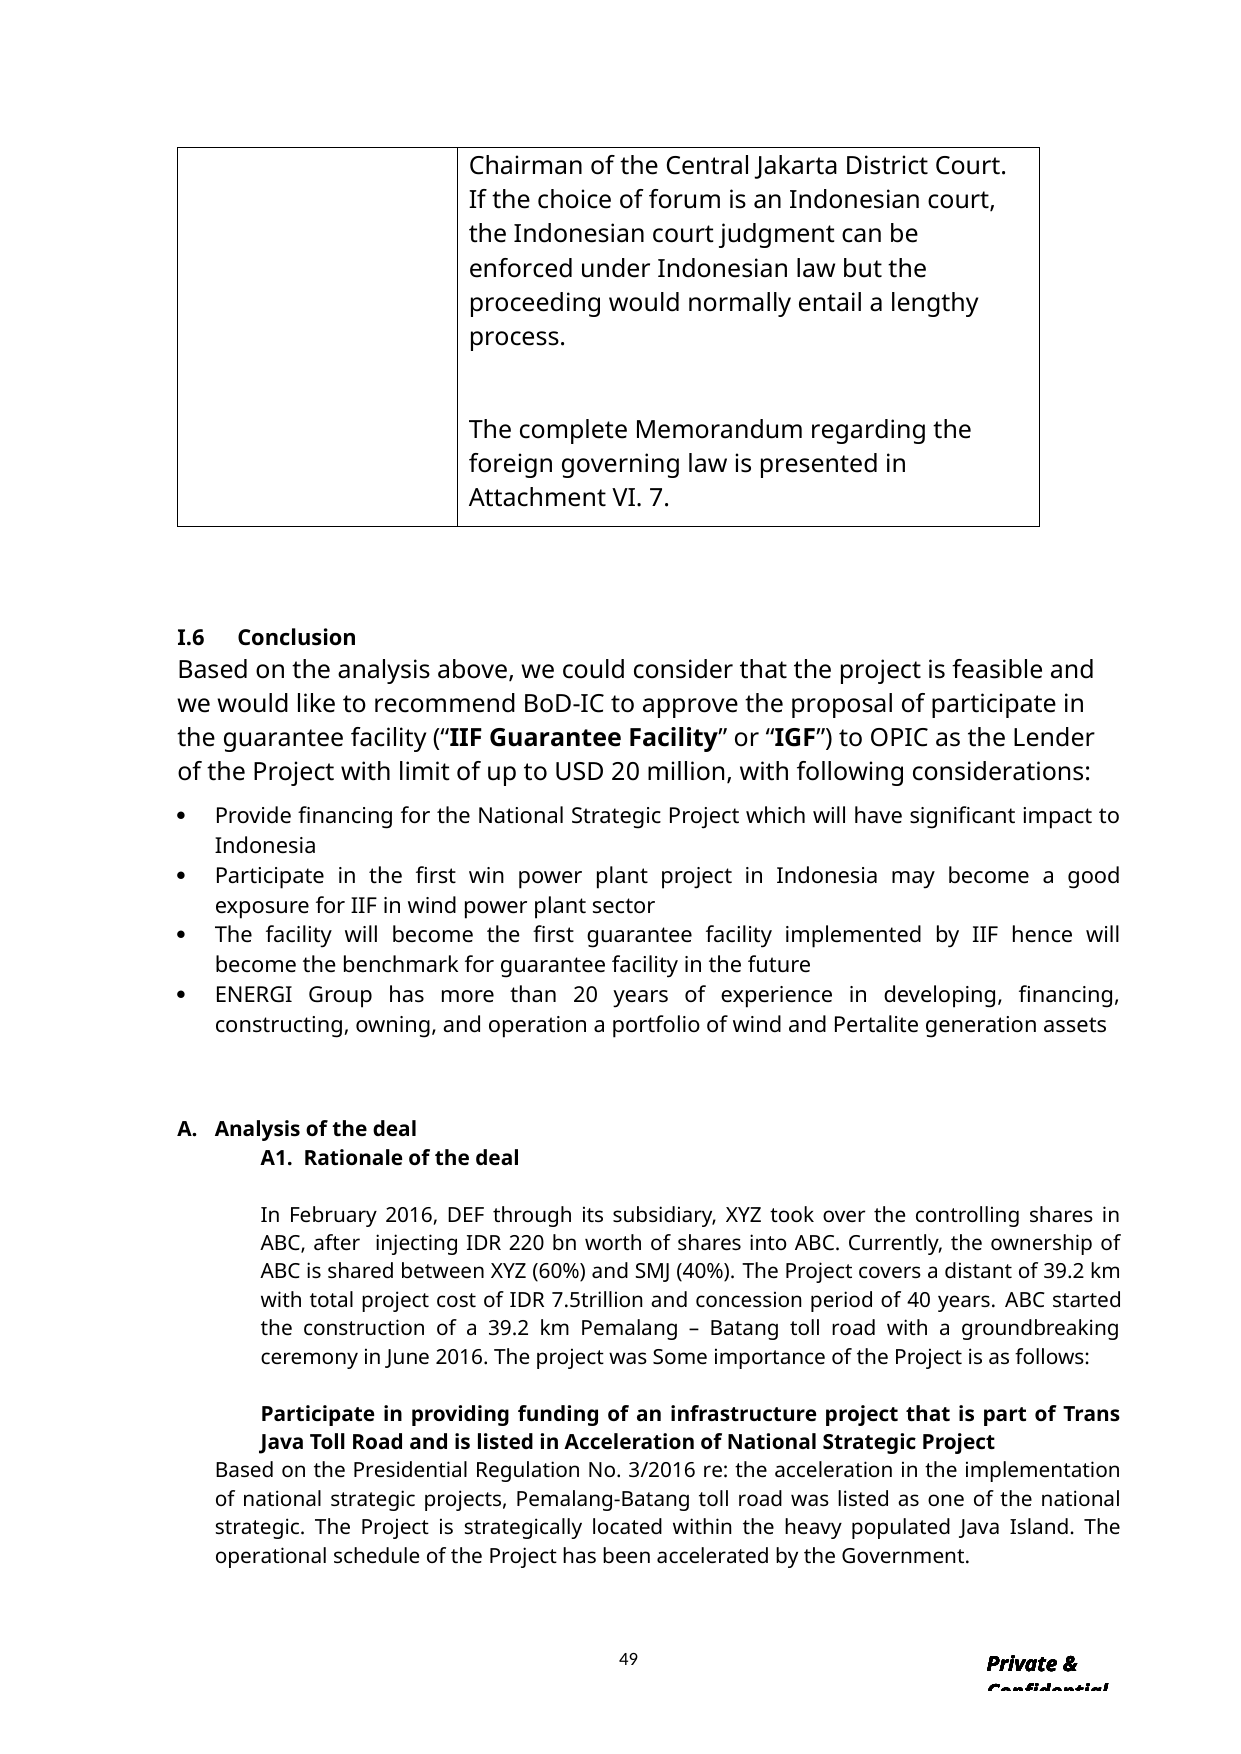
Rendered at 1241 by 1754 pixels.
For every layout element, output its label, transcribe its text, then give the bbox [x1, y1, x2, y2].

subtitle Conclusion [177, 622, 1122, 652]
text Based on the Presidential Regulation No. 3/2016 re: the acceleration in the implementation of national strategic projects, Pemalang-Batang toll road was listed as one of the national strategic. The Project is strategically located within the heavy populated Java Island. The operational schedule of the Project has been accelerated by the Government. [214, 1456, 1122, 1569]
list A1. Rationale of the deal [260, 1143, 1122, 1171]
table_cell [458, 148, 1039, 526]
list Analysis of the deal [177, 1114, 1122, 1143]
list The facility will become the first guarantee facility implemented by IIF hence will become the benchmark for guarantee facility in the future [177, 919, 1122, 979]
list Provide financing for the National Strategic Project which will have significant impact to Indonesia [177, 800, 1122, 860]
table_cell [178, 148, 457, 526]
text Based on the analysis above, we could consider that the project is feasible and we would like to recommend BoD-IC to approve the proposal of participate in the guarantee facility (“IIF Guarantee Facility” or “IGF”) to OPIC as the Lender of the Project with limit of up to USD 20 million, with following considerations: [177, 652, 1122, 788]
list In February 2016, DEF through its subsidiary, XYZ took over the controlling shares in ABC, after injecting IDR 220 bn worth of shares into ABC. Currently, the ownership of ABC is shared between XYZ (60%) and SMJ (40%). The Project covers a distant of 39.2 km with total project cost of IDR 7.5trillion and concession period of 40 years. ABC started the construction of a 39.2 km Pemalang – Batang toll road with a groundbreaking ceremony in June 2016. The project was Some importance of the Project is as follows: [260, 1285, 1122, 1370]
list Participate in providing funding of an infrastructure project that is part of Trans Java Toll Road and is listed in Acceleration of National Strategic Project [260, 1399, 1122, 1456]
list ENERGI Group has more than 20 years of experience in developing, financing, constructing, owning, and operation a portfolio of wind and Pertalite generation assets [177, 979, 1122, 1039]
list Participate in the first win power plant project in Indonesia may become a good exposure for IIF in wind power plant sector [177, 860, 1122, 919]
list In February 2016, DEF through its subsidiary, XYZ took over the controlling shares in ABC, after injecting IDR 220 bn worth of shares into ABC. Currently, the ownership of ABC is shared between XYZ (60%) and SMJ (40%). The Project covers a distant of 39.2 km with total project cost of IDR 7.5trillion and concession period of 40 years. ABC started the construction of a 39.2 km Pemalang – Batang toll road with a groundbreaking ceremony in June 2016. The project was Some importance of the Project is as follows: [260, 1200, 1122, 1285]
